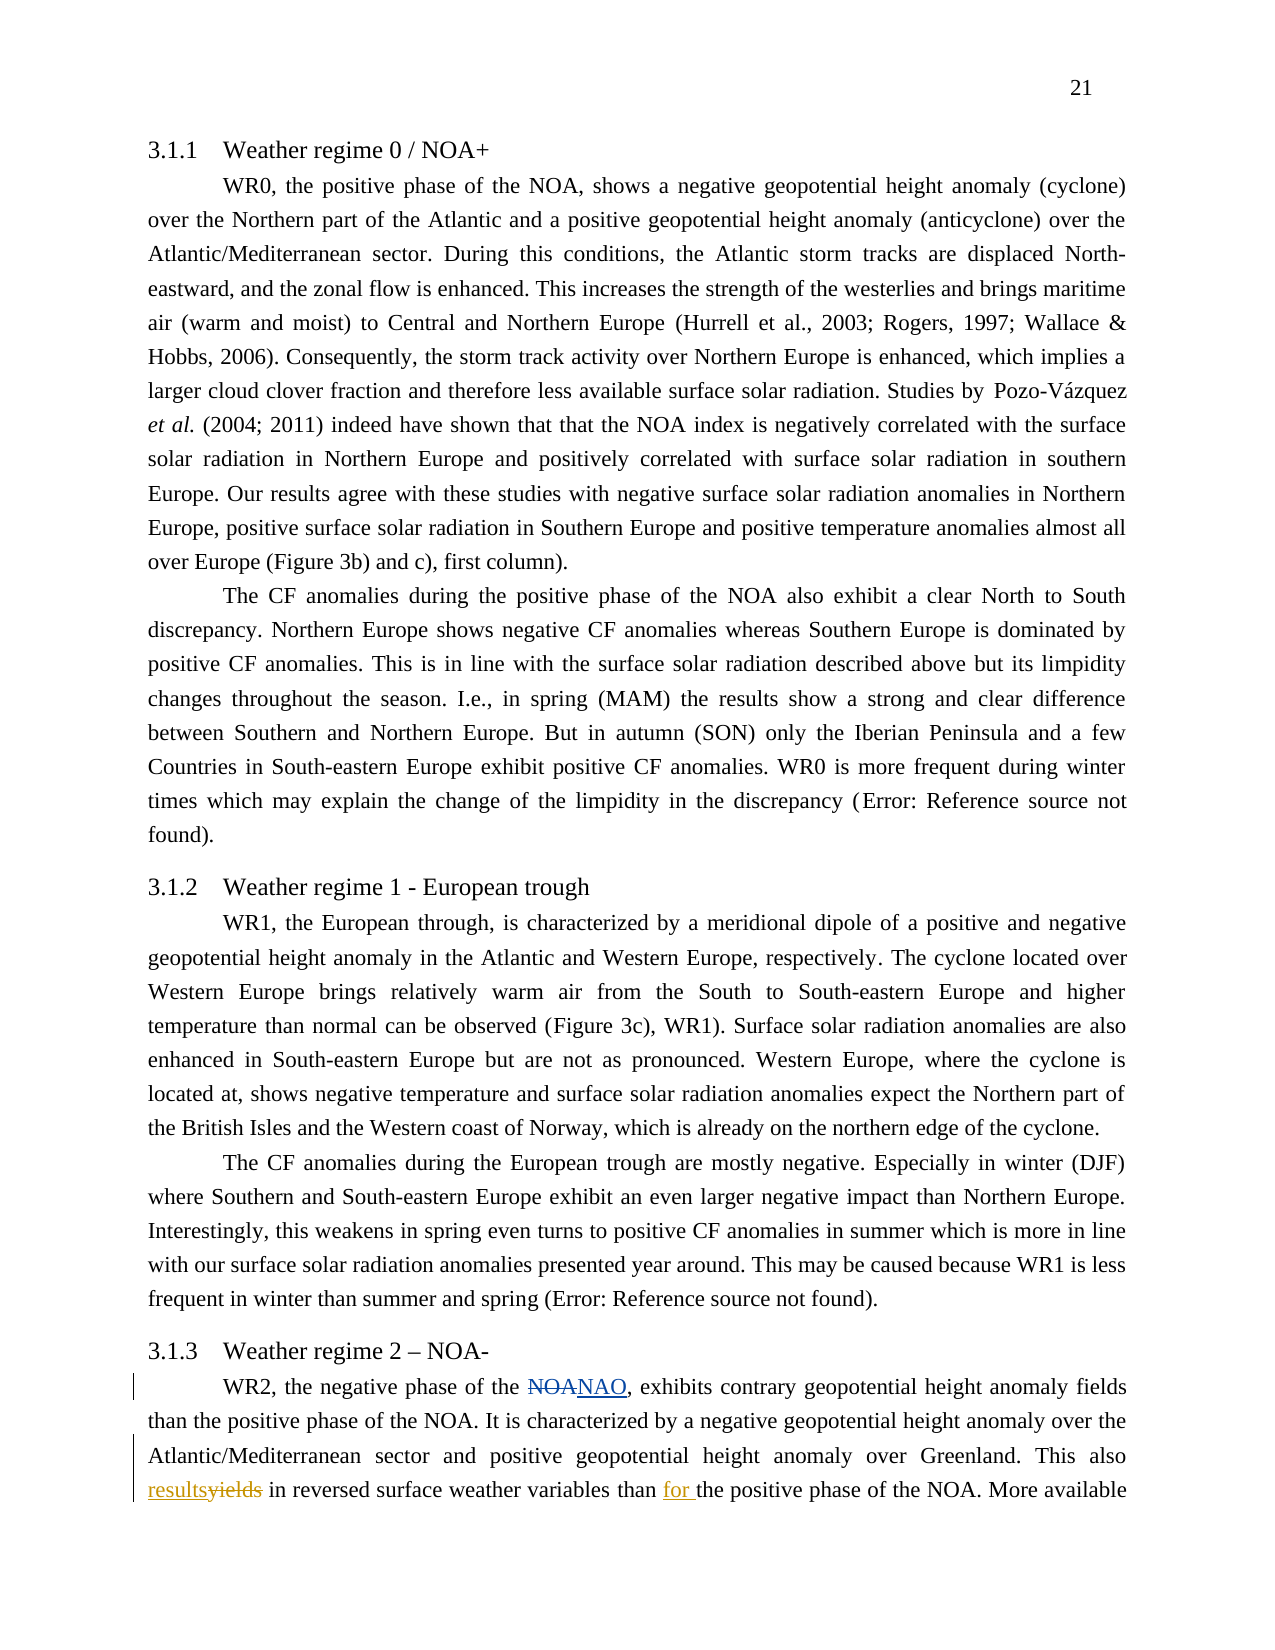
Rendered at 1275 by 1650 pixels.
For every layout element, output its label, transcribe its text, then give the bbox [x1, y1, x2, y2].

text WR1, the European through, is characterized by a meridional dipole of a positive and negative geopotential height anomaly in the Atlantic and Western Europe, respectively. The cyclone located over Western Europe brings relatively warm air from the South to South-eastern Europe and higher temperature than normal can be observed (Figure 3c), WR1). Surface solar radiation anomalies are also enhanced in South-eastern Europe but are not as pronounced. Western Europe, where the cyclone is located at, shows negative temperature and surface solar radiation anomalies expect the Northern part of the British Isles and the Western coast of Norway, which is already on the northern edge of the cyclone. [148, 909, 1127, 1141]
subtitle Weather regime 0 / NOA+ [148, 135, 1127, 163]
subtitle Weather regime 1 - European trough [148, 872, 1127, 901]
text WR0, the positive phase of the NOA, shows a negative geopotential height anomaly (cyclone) over the Northern part of the Atlantic and a positive geopotential height anomaly (anticyclone) over the Atlantic/Mediterranean sector. During this conditions, the Atlantic storm tracks are displaced North-eastward, and the zonal flow is enhanced. This increases the strength of the westerlies and brings maritime air (warm and moist) to Central and Northern Europe (Hurrell et al., 2003; Rogers, 1997; Wallace & Hobbs, 2006). Consequently, the storm track activity over Northern Europe is enhanced, which implies a larger cloud clover fraction and therefore less available surface solar radiation. Studies by Pozo-Vázquez et al. (2004; 2011) indeed have shown that that the NOA index is negatively correlated with the surface solar radiation in Northern Europe and positively correlated with surface solar radiation in southern Europe. Our results agree with these studies with negative surface solar radiation anomalies in Northern Europe, positive surface solar radiation in Southern Europe and positive temperature anomalies almost all over Europe (Figure 3b) and c), first column). [148, 172, 1127, 574]
subtitle Weather regime 2 – NOA- [148, 1336, 1127, 1365]
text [148, 1373, 1127, 1502]
